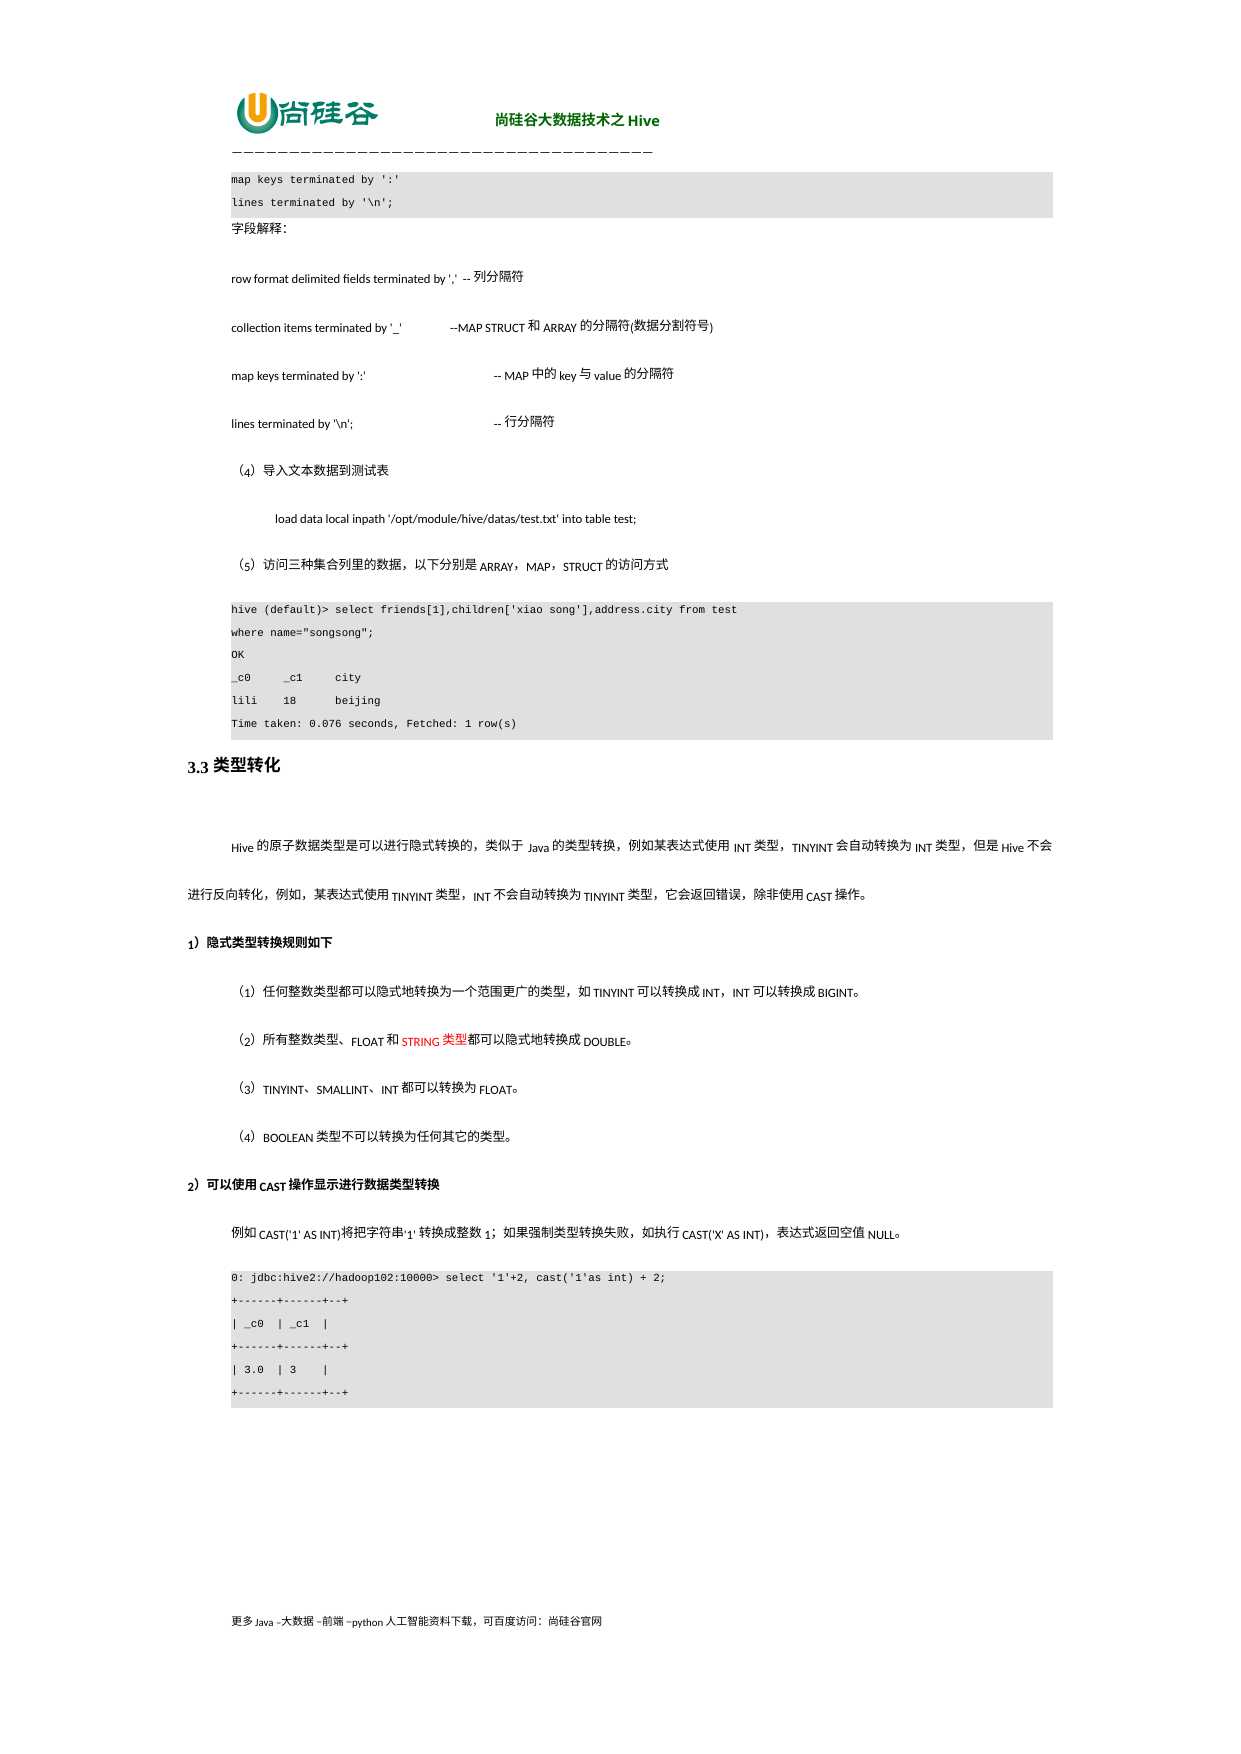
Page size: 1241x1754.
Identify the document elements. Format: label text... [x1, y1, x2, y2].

text hive (default)> select friends[1],children['xiao song'],address.city from test [231, 602, 1053, 625]
text map keys terminated by ':' [231, 172, 1053, 195]
text where name="songsong"; [231, 625, 1053, 648]
text （1）任何整数类型都可以隐式地转换为一个范围更广的类型，如TINYINT可以转换成INT，INT可以转换成BIGINT。 [187, 981, 1053, 1013]
text map keys terminated by ':' -- MAP中的key与value的分隔符 [187, 363, 1053, 396]
picture [231, 88, 382, 138]
text （2）所有整数类型、FLOAT和STRING类型都可以隐式地转换成DOUBLE。 [187, 1029, 1053, 1062]
text Time taken: 0.076 seconds, Fetched: 1 row(s) [231, 717, 1053, 740]
text 2）可以使用CAST操作显示进行数据类型转换 [187, 1174, 1053, 1207]
text +------+------+--+ [231, 1294, 1053, 1317]
text row format delimited fields terminated by ',' -- 列分隔符 [187, 267, 1053, 299]
text | _c0 | _c1 | [231, 1317, 1053, 1339]
text Hive的原子数据类型是可以进行隐式转换的，类似于Java的类型转换，例如某表达式使用INT类型，TINYINT会自动转换为INT类型，但是Hive不会进行反向转化，例如，某表达式使用TINYINT类型，INT不会自动转换为TINYINT类型，它会返回错误，除非使用CAST操作。 [187, 835, 1053, 917]
text lines terminated by '\n'; [231, 195, 1053, 218]
text （4）BOOLEAN类型不可以转换为任何其它的类型。 [187, 1126, 1053, 1158]
text 1）隐式类型转换规则如下 [187, 932, 1053, 965]
text load data local inpath '/opt/module/hive/datas/test.txt' into table test; [231, 508, 1053, 541]
text collection items terminated by '_' --MAP STRUCT 和 ARRAY 的分隔符(数据分割符号) [187, 315, 1053, 347]
subtitle 3.3 类型转化 [187, 740, 1053, 805]
text OK [231, 648, 1053, 671]
text +------+------+--+ [231, 1339, 1053, 1362]
text +------+------+--+ [231, 1385, 1053, 1408]
text _c0 _c1 city [231, 671, 1053, 694]
text lili 18 beijing [231, 694, 1053, 717]
text 字段解释： [187, 218, 1053, 251]
text lines terminated by '\n'; -- 行分隔符 [187, 412, 1053, 444]
text （3）TINYINT、SMALLINT、INT都可以转换为FLOAT。 [187, 1077, 1053, 1110]
text 0: jdbc:hive2://hadoop102:10000> select '1'+2, cast('1'as int) + 2; [231, 1271, 1053, 1294]
text （5）访问三种集合列里的数据，以下分别是ARRAY，MAP，STRUCT的访问方式 [187, 554, 1053, 587]
text （4）导入文本数据到测试表 [187, 460, 1053, 492]
text 例如CAST('1' AS INT)将把字符串'1' 转换成整数1；如果强制类型转换失败，如执行CAST('X' AS INT)，表达式返回空值 NULL。 [187, 1222, 1053, 1255]
text | 3.0 | 3 | [231, 1362, 1053, 1385]
